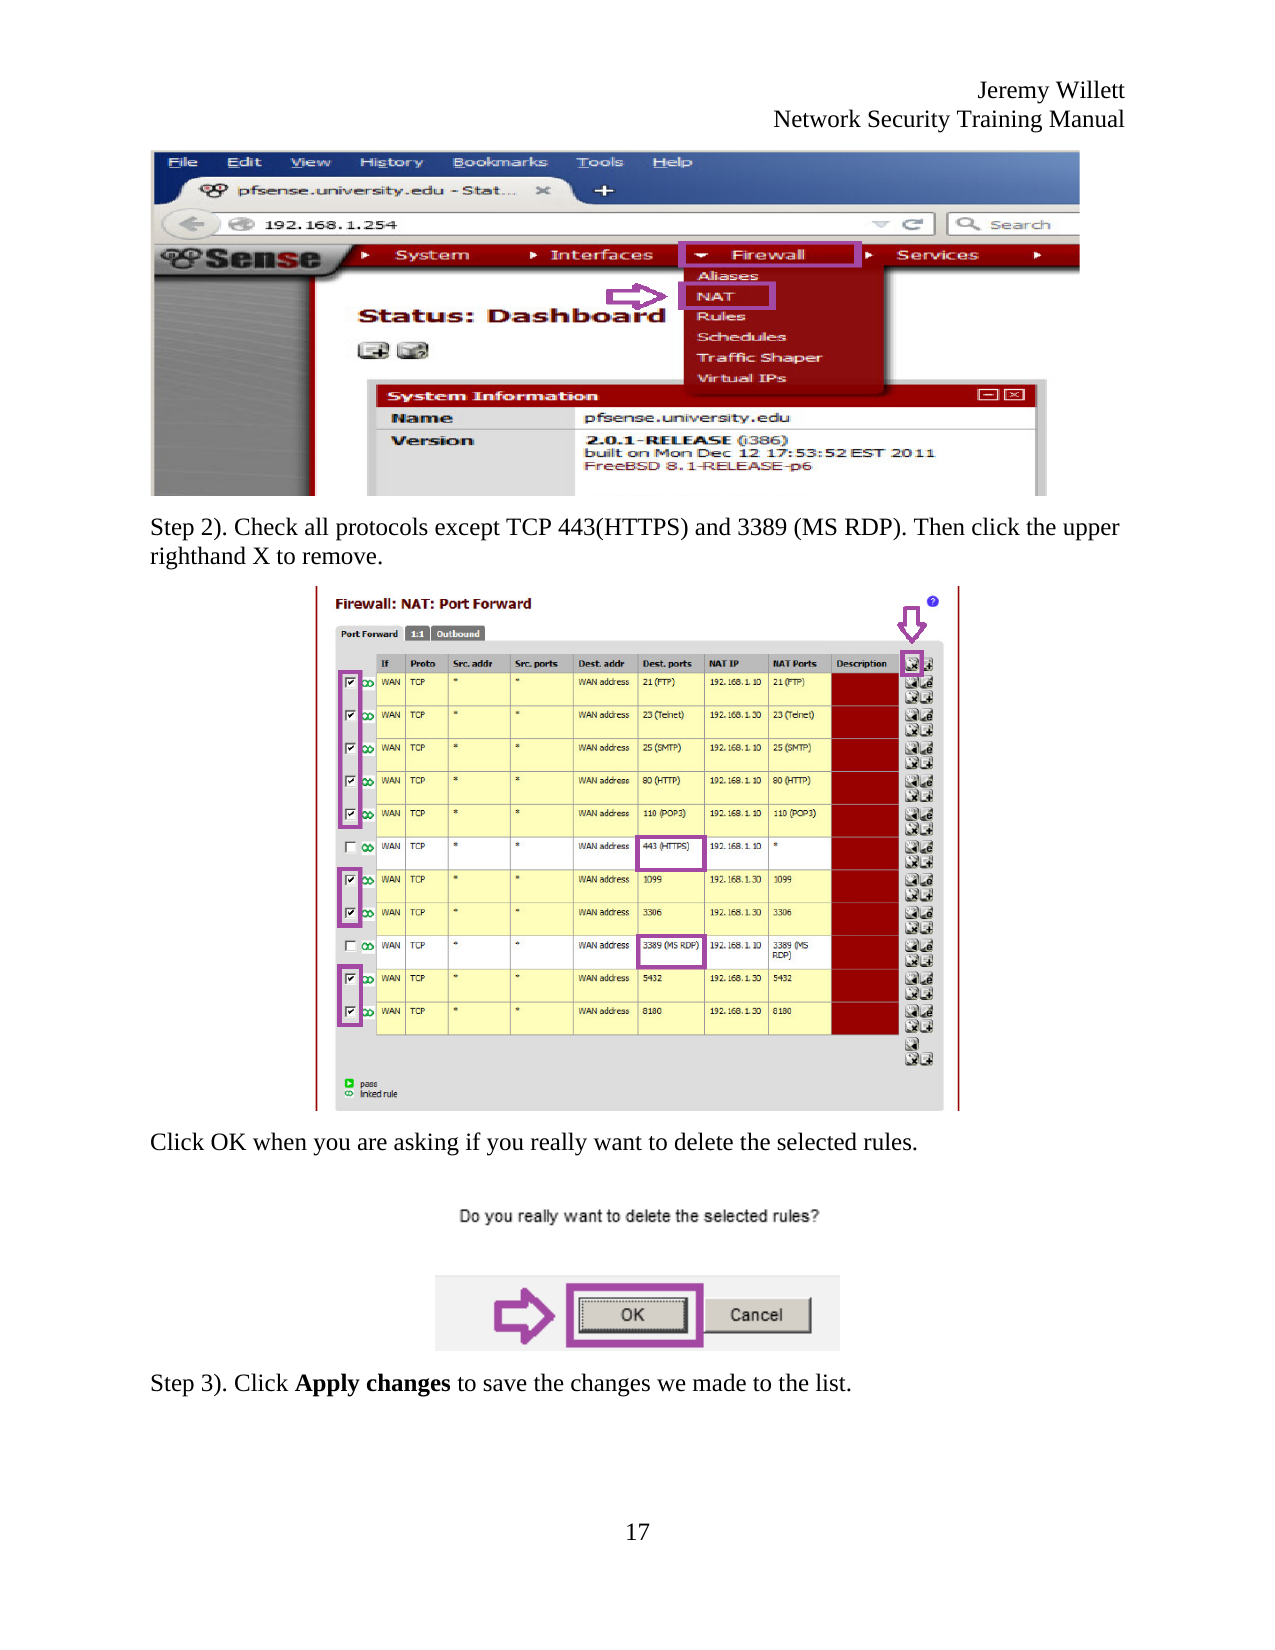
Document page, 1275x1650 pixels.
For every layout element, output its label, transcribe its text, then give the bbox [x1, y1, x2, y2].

text Step 3). Click Apply changes to save the changes we made to the list. [150, 1368, 1125, 1396]
text Click OK when you are asking if you really want to delete the selected rules. [150, 1127, 1125, 1156]
text Step 2). Check all protocols except TCP 443(HTTPS) and 3389 (MS RDP). Then click the upper righthand X to remove. [150, 512, 1125, 569]
picture [435, 1172, 840, 1351]
picture [150, 150, 1080, 496]
picture [315, 586, 960, 1111]
